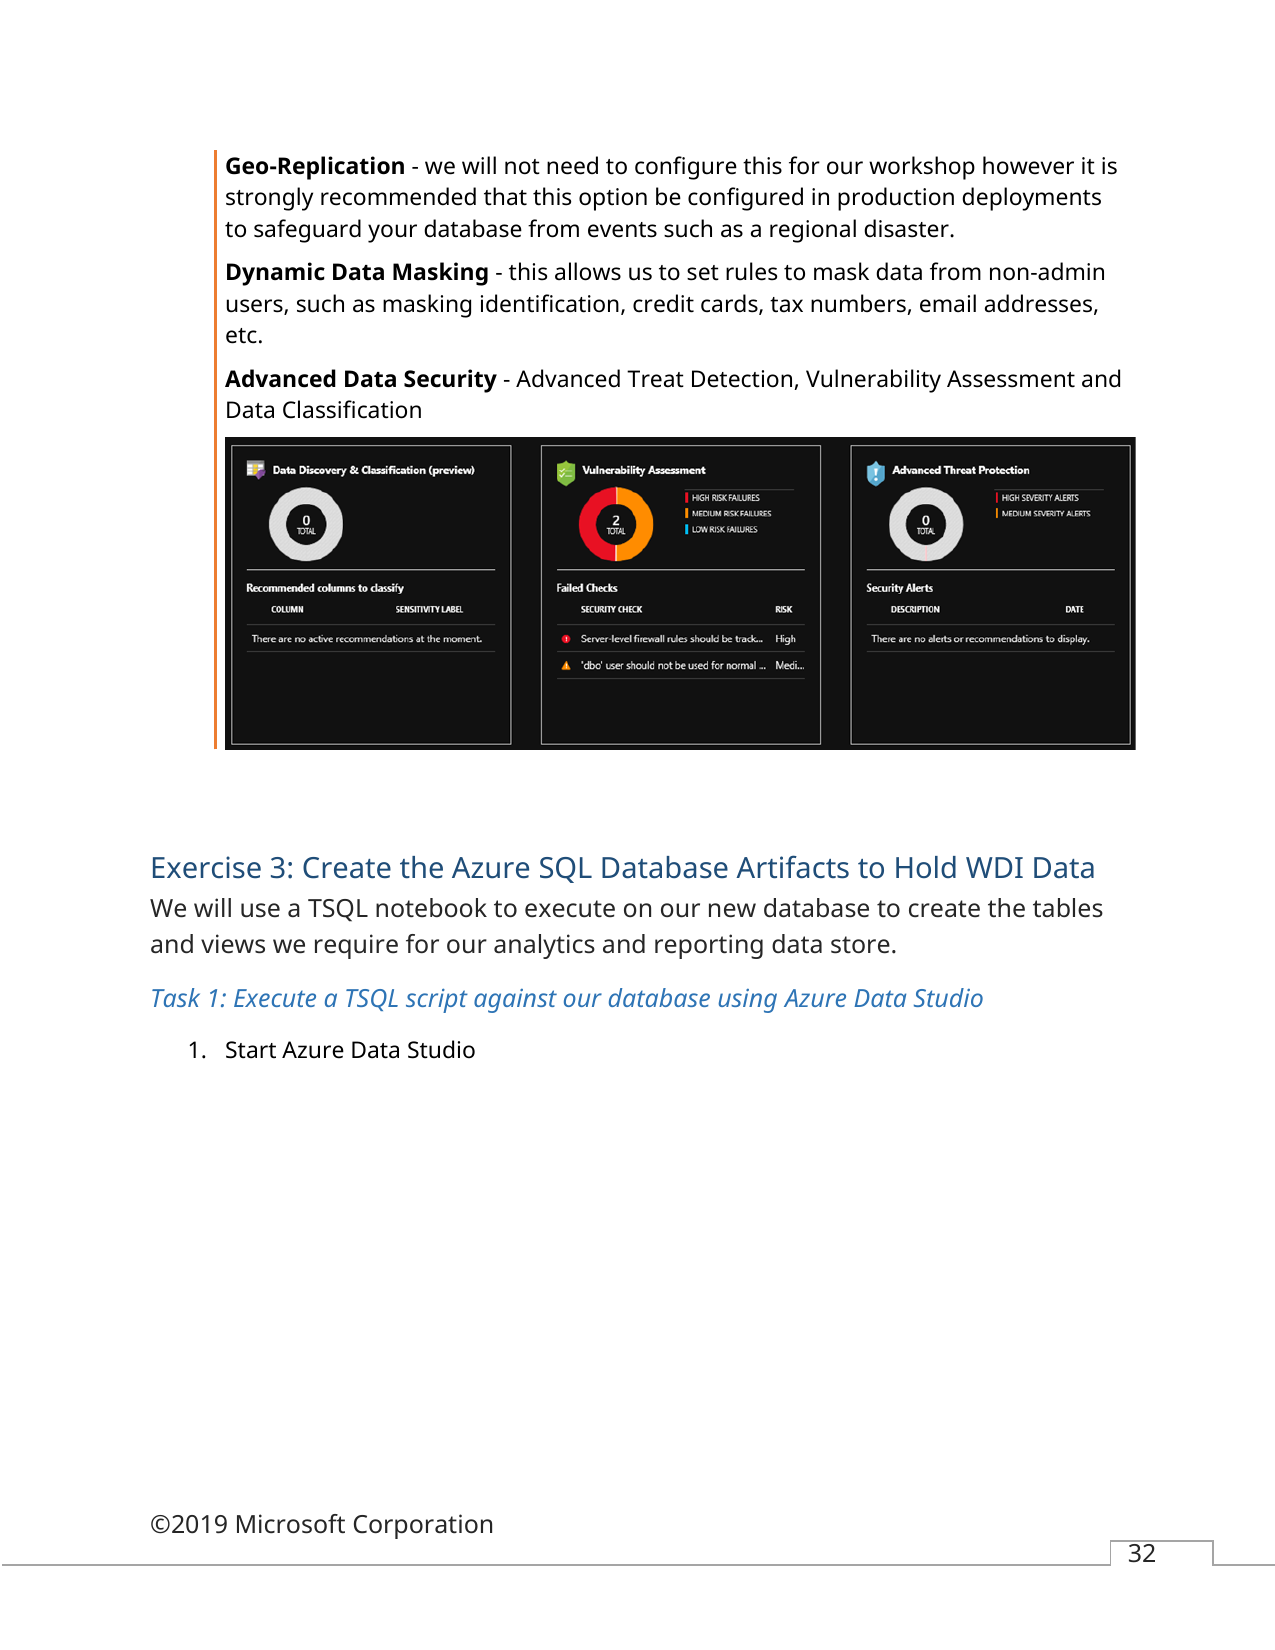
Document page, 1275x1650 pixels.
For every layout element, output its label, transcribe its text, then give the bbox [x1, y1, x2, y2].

text We will use a TSQL notebook to execute on our new database to create the tables and views we require for our analytics and reporting data store. [150, 890, 1125, 961]
list Start Azure Data Studio [187, 1034, 1125, 1065]
text Dynamic Data Masking - this allows us to set rules to mask data from non-admin users, such as masking identification, credit cards, tax numbers, email addresses, etc. [217, 256, 1125, 350]
text Geo-Replication - we will not need to configure this for our workshop however it is strongly recommended that this option be configured in production deployments to safeguard your database from events such as a regional disaster. [217, 150, 1125, 244]
text Task 1: Execute a TSQL script against our database using Azure Data Studio [150, 980, 1125, 1014]
picture [225, 437, 1136, 750]
text Exercise 3: Create the Azure SQL Database Artifacts to Hold WDI Data [150, 847, 1125, 887]
text Advanced Data Security - Advanced Treat Detection, Vulnerability Assessment and Data Classification [217, 362, 1125, 425]
